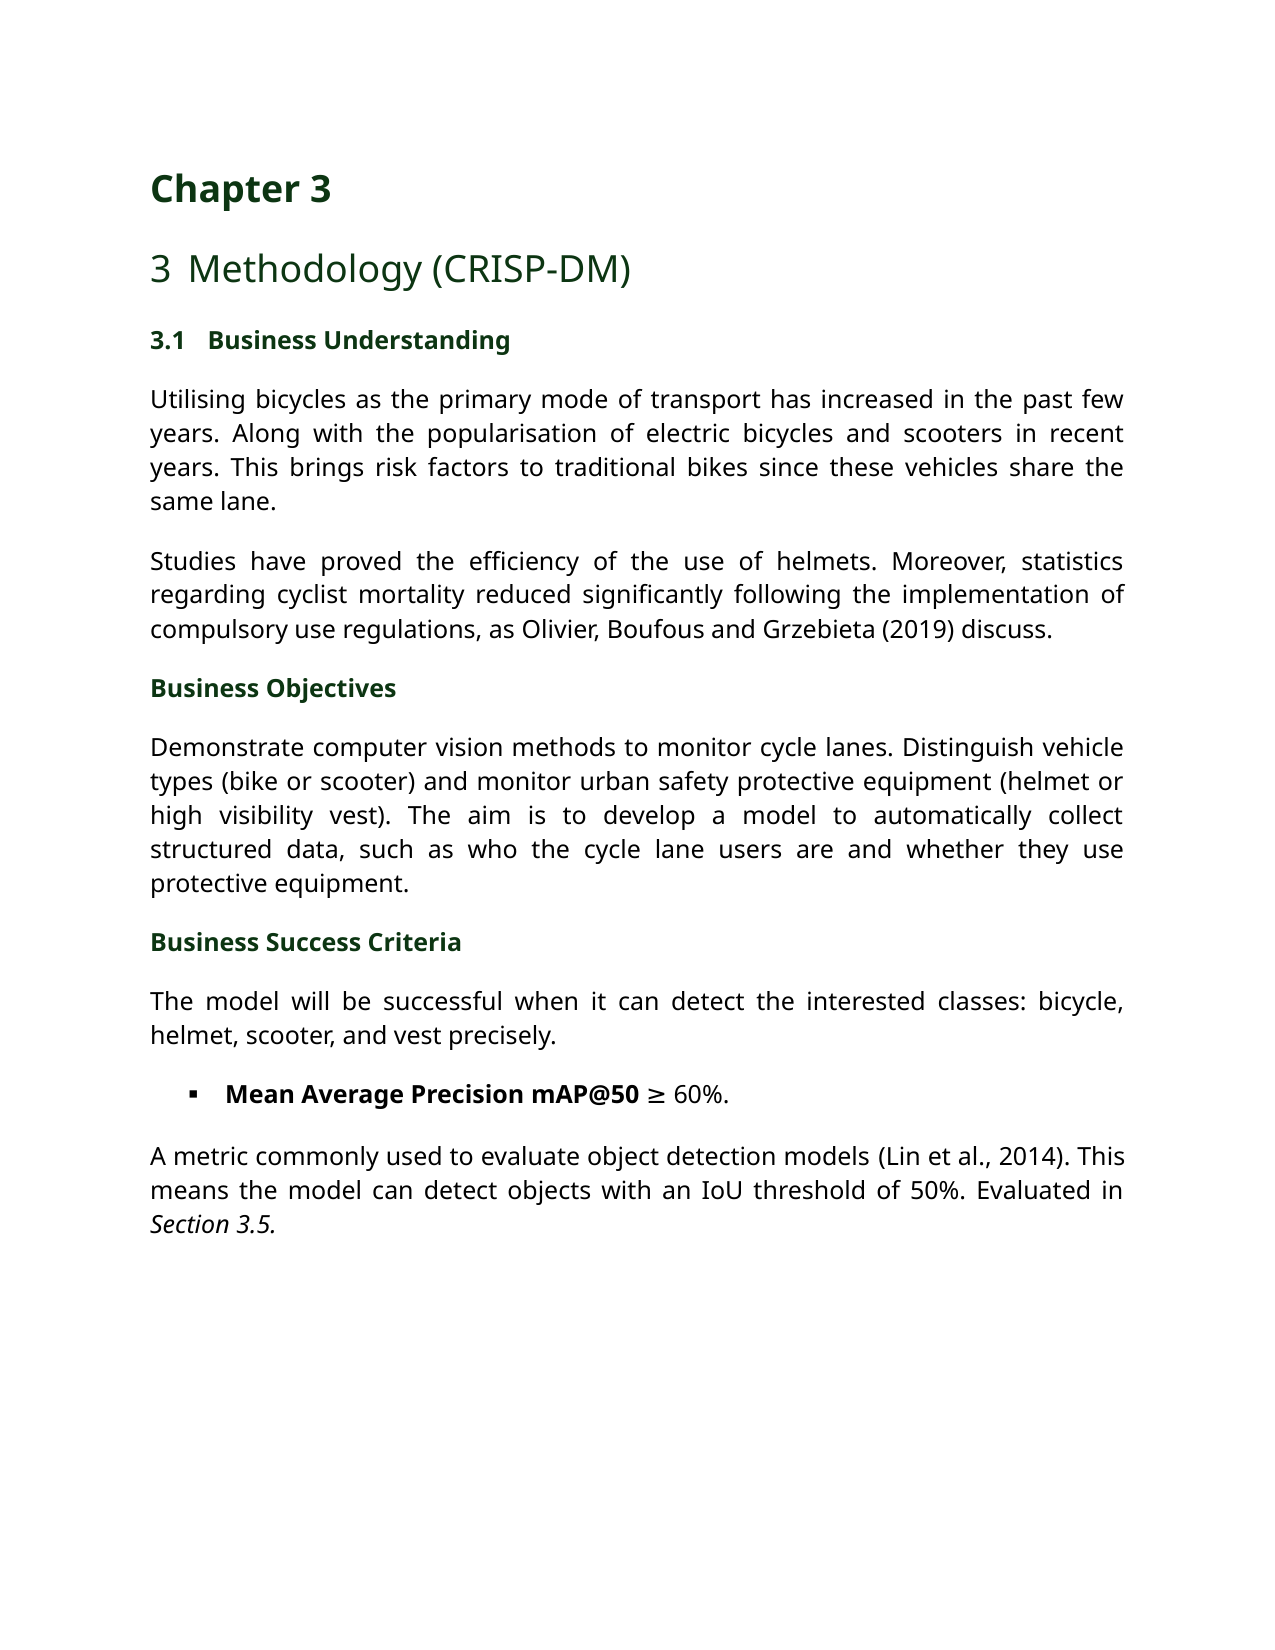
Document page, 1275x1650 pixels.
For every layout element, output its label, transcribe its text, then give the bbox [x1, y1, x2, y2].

text Business Understanding [150, 323, 1125, 357]
text Chapter 3 [150, 162, 1125, 213]
subtitle Business Objectives [150, 670, 1125, 704]
subtitle Methodology (CRISP-DM) [150, 243, 1125, 294]
text A metric commonly used to evaluate object detection models (Lin et al., 2014). This means the model can detect objects with an IoU threshold of 50%. Evaluated in Section 3.5. [150, 1139, 1125, 1241]
list Mean Average Precision mAP@50 ≥ 60%. [187, 1077, 1125, 1111]
text Demonstrate computer vision methods to monitor cycle lanes. Distinguish vehicle types (bike or scooter) and monitor urban safety protective equipment (helmet or high visibility vest). The aim is to develop a model to automatically collect structured data, such as who the cycle lane users are and whether they use protective equipment. [150, 729, 1125, 900]
text The model will be successful when it can detect the interested classes: bicycle, helmet, scooter, and vest precisely. [150, 984, 1125, 1052]
text Utilising bicycles as the primary mode of transport has increased in the past few years. Along with the popularisation of electric bicycles and scooters in recent years. This brings risk factors to traditional bikes since these vehicles share the same lane. [150, 382, 1125, 518]
text Studies have proved the efficiency of the use of helmets. Moreover, statistics regarding cyclist mortality reduced significantly following the implementation of compulsory use regulations, as Olivier, Boufous and Grzebieta (2019) discuss. [150, 543, 1125, 645]
subtitle Business Success Criteria [150, 925, 1125, 959]
